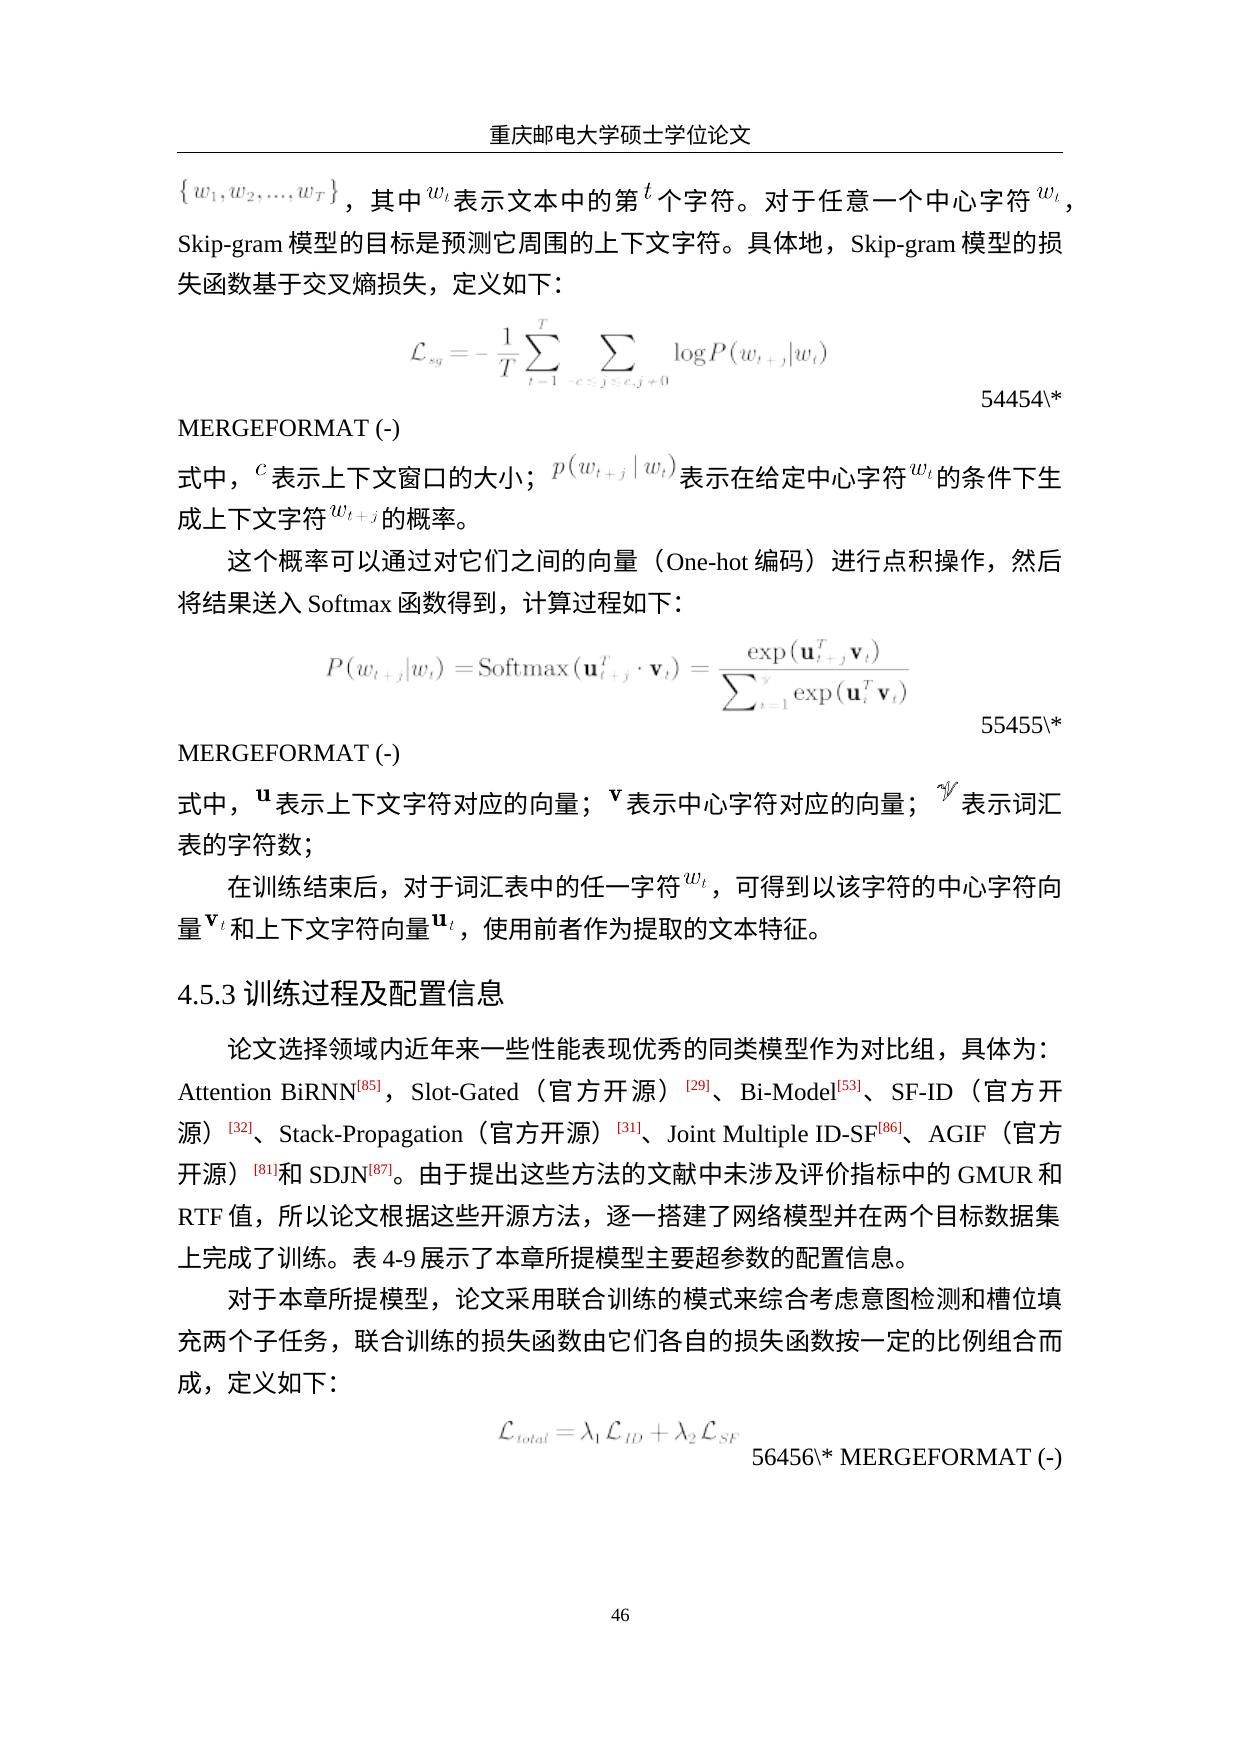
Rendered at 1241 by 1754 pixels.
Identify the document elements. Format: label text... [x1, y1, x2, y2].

subtitle 训练过程及配置信息 [177, 971, 1063, 1013]
text 式中，表示上下文窗口的大小；表示在给定中心字符的条件下生成上下文字符的概率。 [177, 454, 1063, 537]
text 对于本章所提模型，论文采用联合训练的模式来综合考虑意图检测和槽位填充两个子任务，联合训练的损失函数由它们各自的损失函数按一定的比例组合而成，定义如下： [177, 1276, 1063, 1401]
text 式中，表示上下文字符对应的向量；表示中心字符对应的向量；表示词汇表的字符数； [177, 780, 1063, 863]
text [177, 177, 1063, 302]
text 这个概率可以通过对它们之间的向量（One-hot编码）进行点积操作，然后将结果送入Softmax函数得到，计算过程如下： [177, 537, 1063, 621]
text 在训练结束后，对于词汇表中的任一字符，可得到以该字符的中心字符向量和上下文字符向量，使用前者作为提取的文本特征。 [177, 863, 1063, 946]
